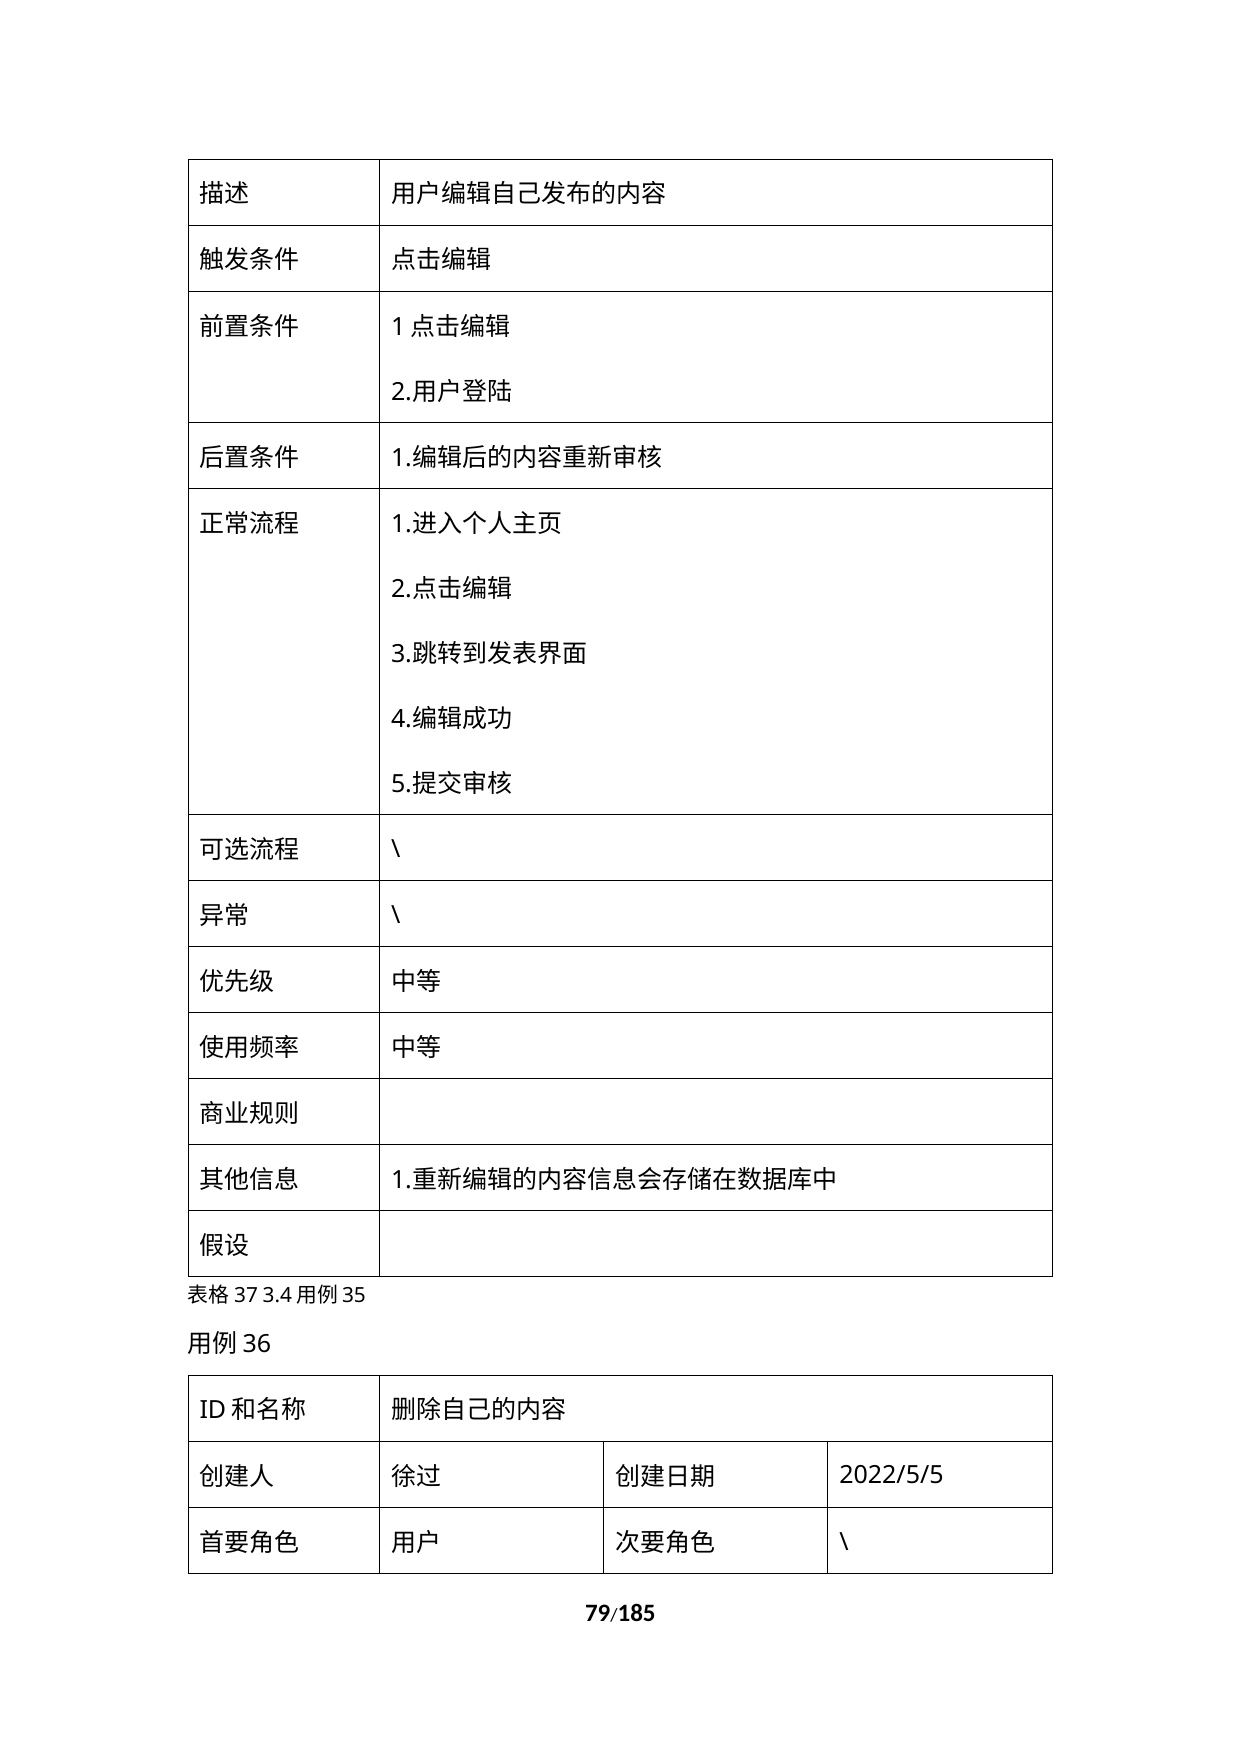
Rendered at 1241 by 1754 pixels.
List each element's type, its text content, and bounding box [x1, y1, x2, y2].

table_cell \ [380, 881, 1052, 946]
table_cell 可选流程 [189, 815, 379, 880]
table_cell 假设 [189, 1211, 379, 1276]
table_cell 商业规则 [189, 1079, 379, 1144]
table_header 删除自己的内容 [380, 1376, 1052, 1441]
text 表格 37 3.4用例35 [187, 1277, 1053, 1309]
table_cell 用户 [380, 1508, 603, 1573]
table_cell 次要角色 [604, 1508, 827, 1573]
table_cell \ [380, 815, 1052, 880]
table_cell 1.编辑后的内容重新审核 [380, 423, 1052, 488]
table_cell 1.进入个人主页 2.点击编辑 3.跳转到发表界面 4.编辑成功 5.提交审核 [380, 489, 1052, 814]
table_cell 点击编辑 [380, 226, 1052, 291]
table_cell 中等 [380, 1013, 1052, 1078]
table_cell 使用频率 [189, 1013, 379, 1078]
text 用例36 [187, 1309, 1053, 1374]
table_cell \ [828, 1508, 1052, 1573]
table_cell 异常 [189, 881, 379, 946]
table_cell 1点击编辑 2.用户登陆 [380, 292, 1052, 422]
table_cell 1.重新编辑的内容信息会存储在数据库中 [380, 1145, 1052, 1210]
table_header ID和名称 [189, 1376, 379, 1441]
table_cell 优先级 [189, 947, 379, 1012]
table_cell [380, 1079, 1052, 1144]
table_cell 描述 [189, 160, 379, 224]
table_cell 其他信息 [189, 1145, 379, 1210]
table_cell 创建日期 [604, 1442, 827, 1507]
table_cell 触发条件 [189, 226, 379, 291]
table_cell 首要角色 [189, 1508, 379, 1573]
table_cell 2022/5/5 [828, 1442, 1052, 1507]
table_cell [380, 1211, 1052, 1276]
table_cell 前置条件 [189, 292, 379, 422]
table_cell 用户编辑自己发布的内容 [380, 160, 1052, 224]
table_cell 中等 [380, 947, 1052, 1012]
table_cell 后置条件 [189, 423, 379, 488]
table_cell 创建人 [189, 1442, 379, 1507]
table_cell 正常流程 [189, 489, 379, 814]
table_cell 徐过 [380, 1442, 603, 1507]
